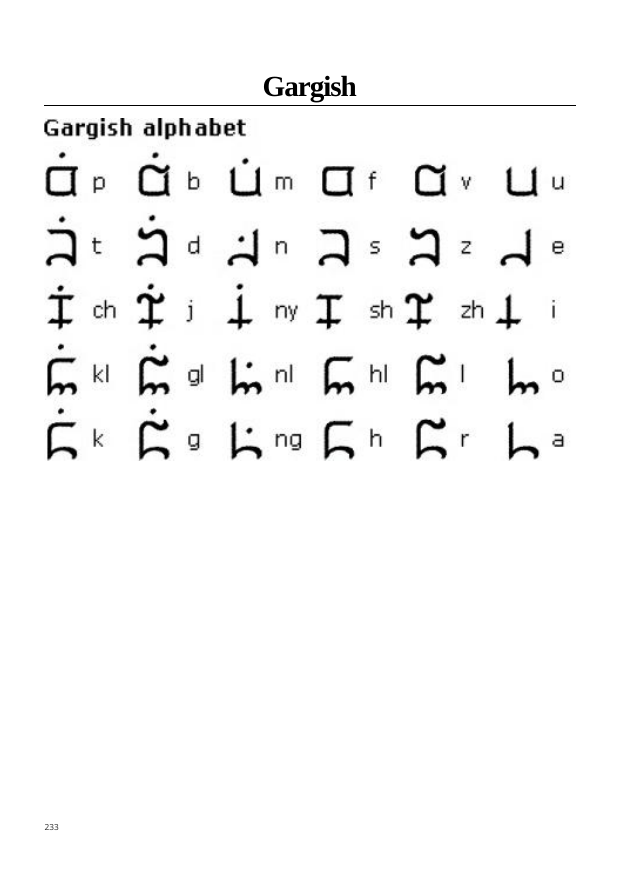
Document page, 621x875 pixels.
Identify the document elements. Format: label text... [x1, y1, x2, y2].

picture [44, 118, 576, 461]
subtitle Gargish [44, 69, 576, 105]
